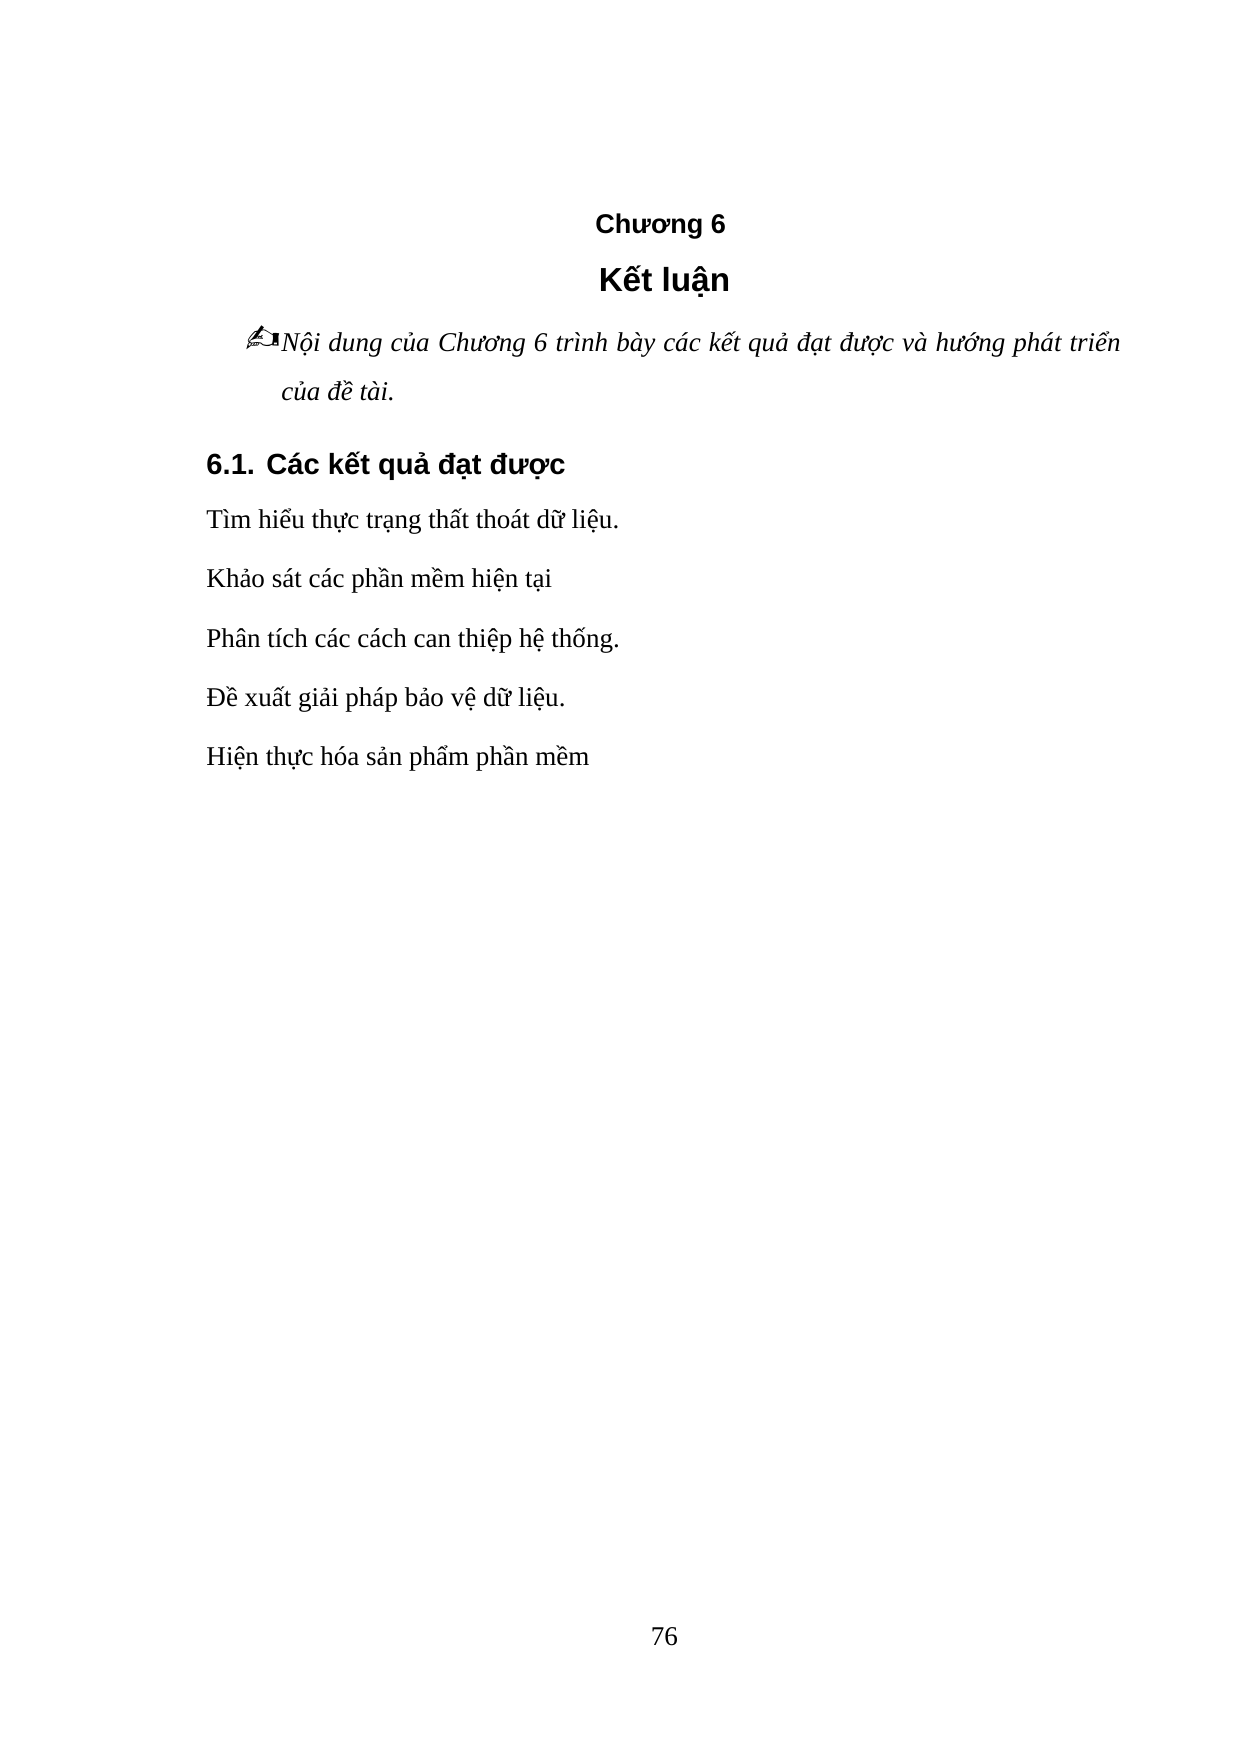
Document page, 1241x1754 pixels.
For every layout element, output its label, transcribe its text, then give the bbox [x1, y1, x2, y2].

text Đề xuất giải pháp bảo vệ dữ liệu. [206, 681, 1122, 712]
subtitle Kết luận [206, 202, 1122, 298]
text Hiện thực hóa sản phẩm phần mềm [206, 740, 1122, 771]
subtitle Các kết quả đạt được [206, 447, 1122, 480]
text Khảo sát các phần mềm hiện tại [206, 563, 1122, 594]
text Nội dung của Chương 7 trình bày các kết quả đạt được và hướng phát triển của đề tài. [244, 324, 1122, 406]
text Phân tích các cách can thiệp hệ thống. [206, 622, 1122, 653]
text Tìm hiểu thực trạng thất thoát dữ liệu. [206, 503, 1122, 534]
